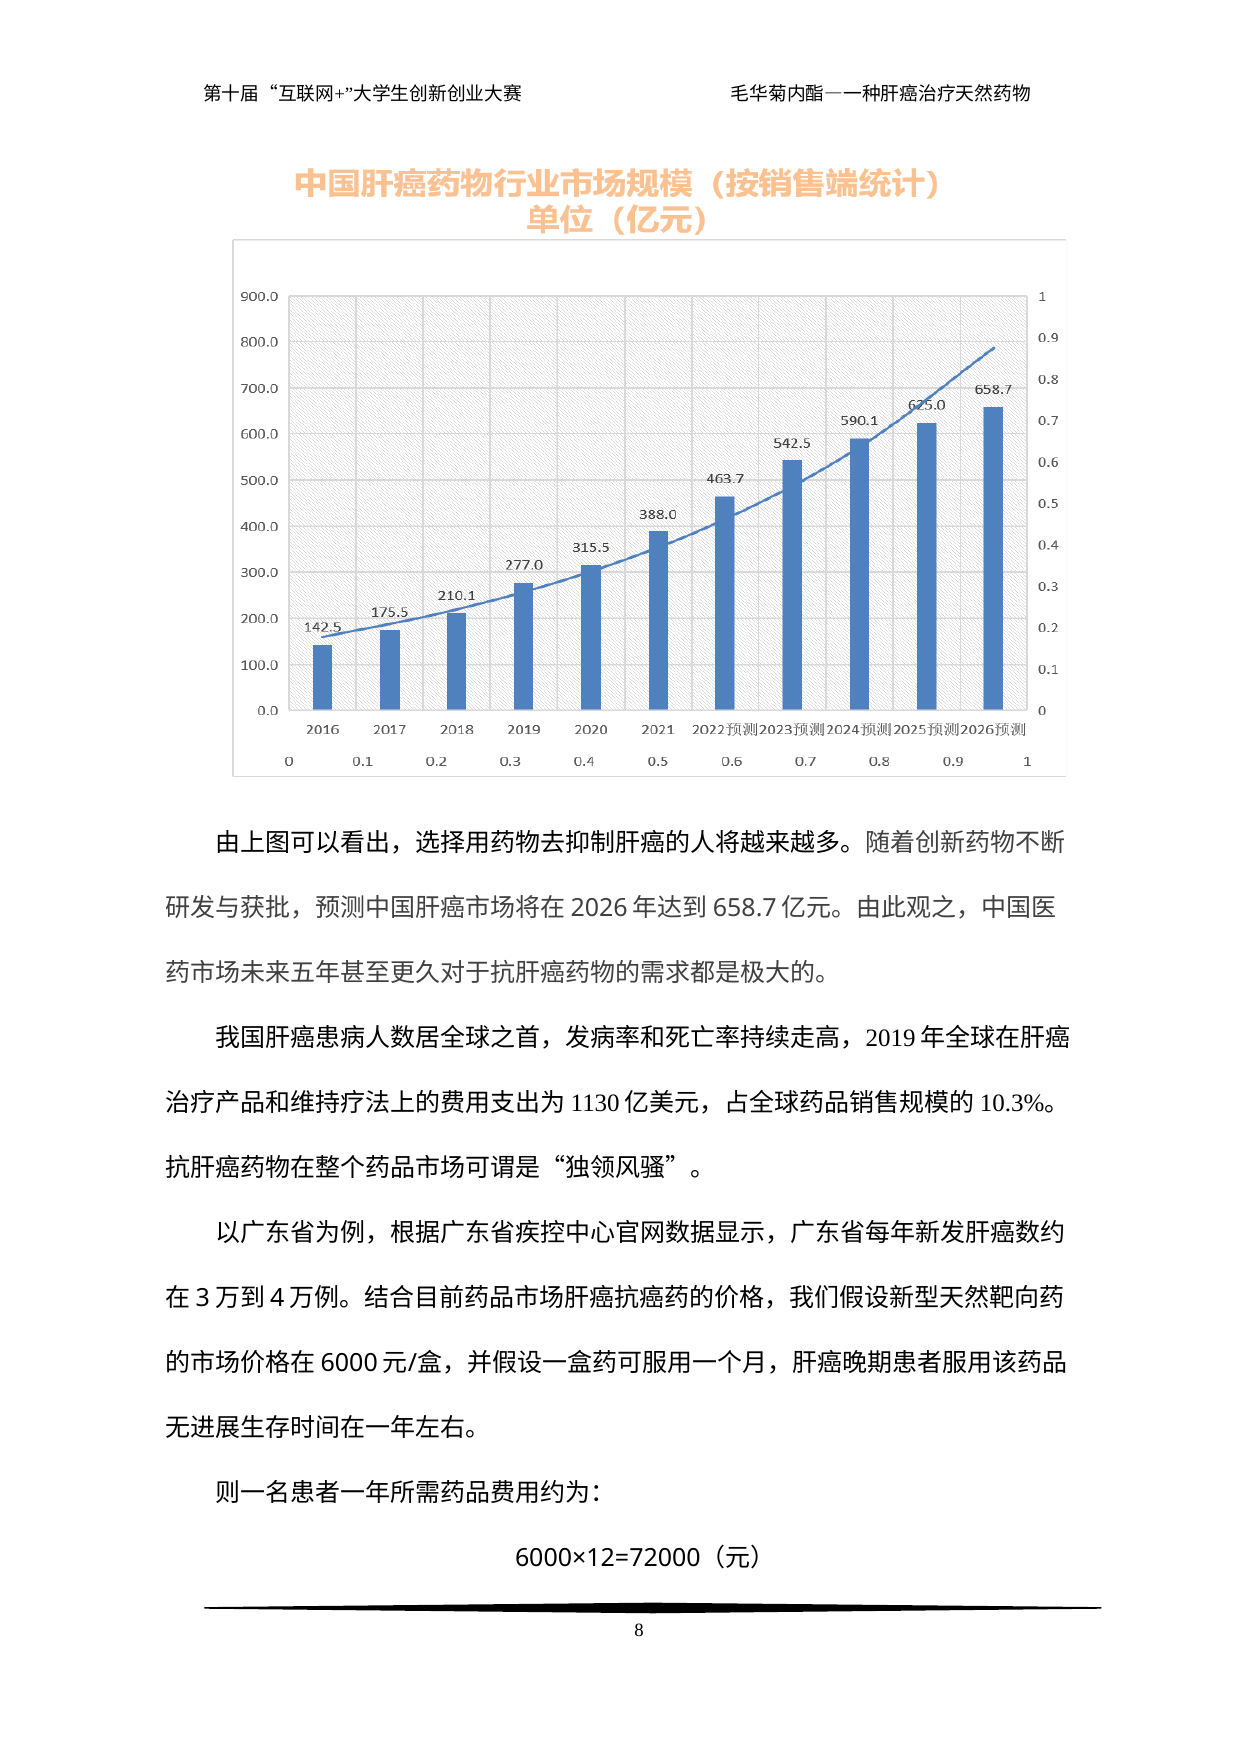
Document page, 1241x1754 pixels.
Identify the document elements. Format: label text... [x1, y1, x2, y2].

text 由上图可以看出，选择用药物去抑制肝癌的人将越来越多。随着创新药物不断研发与获批，预测中国肝癌市场将在2026年达到658.7亿元。由此观之，中国医药市场未来五年甚至更久对于抗肝癌药物的需求都是极大的。 [165, 808, 1075, 1003]
text 则一名患者一年所需药品费用约为： [165, 1458, 1075, 1523]
text 我国肝癌患病人数居全球之首，发病率和死亡率持续走高，2019年全球在肝癌治疗产品和维持疗法上的费用支出为1130亿美元，占全球药品销售规模的10.3%。抗肝癌药物在整个药品市场可谓是“独领风骚”。 [165, 1003, 1075, 1198]
picture [224, 158, 1067, 777]
text 6000×12=72000（元） [165, 1523, 1075, 1588]
text 以广东省为例，根据广东省疾控中心官网数据显示，广东省每年新发肝癌数约在3万到4万例。结合目前药品市场肝癌抗癌药的价格，我们假设新型天然靶向药的市场价格在6000元/盒，并假设一盒药可服用一个月，肝癌晚期患者服用该药品无进展生存时间在一年左右。 [165, 1198, 1075, 1458]
